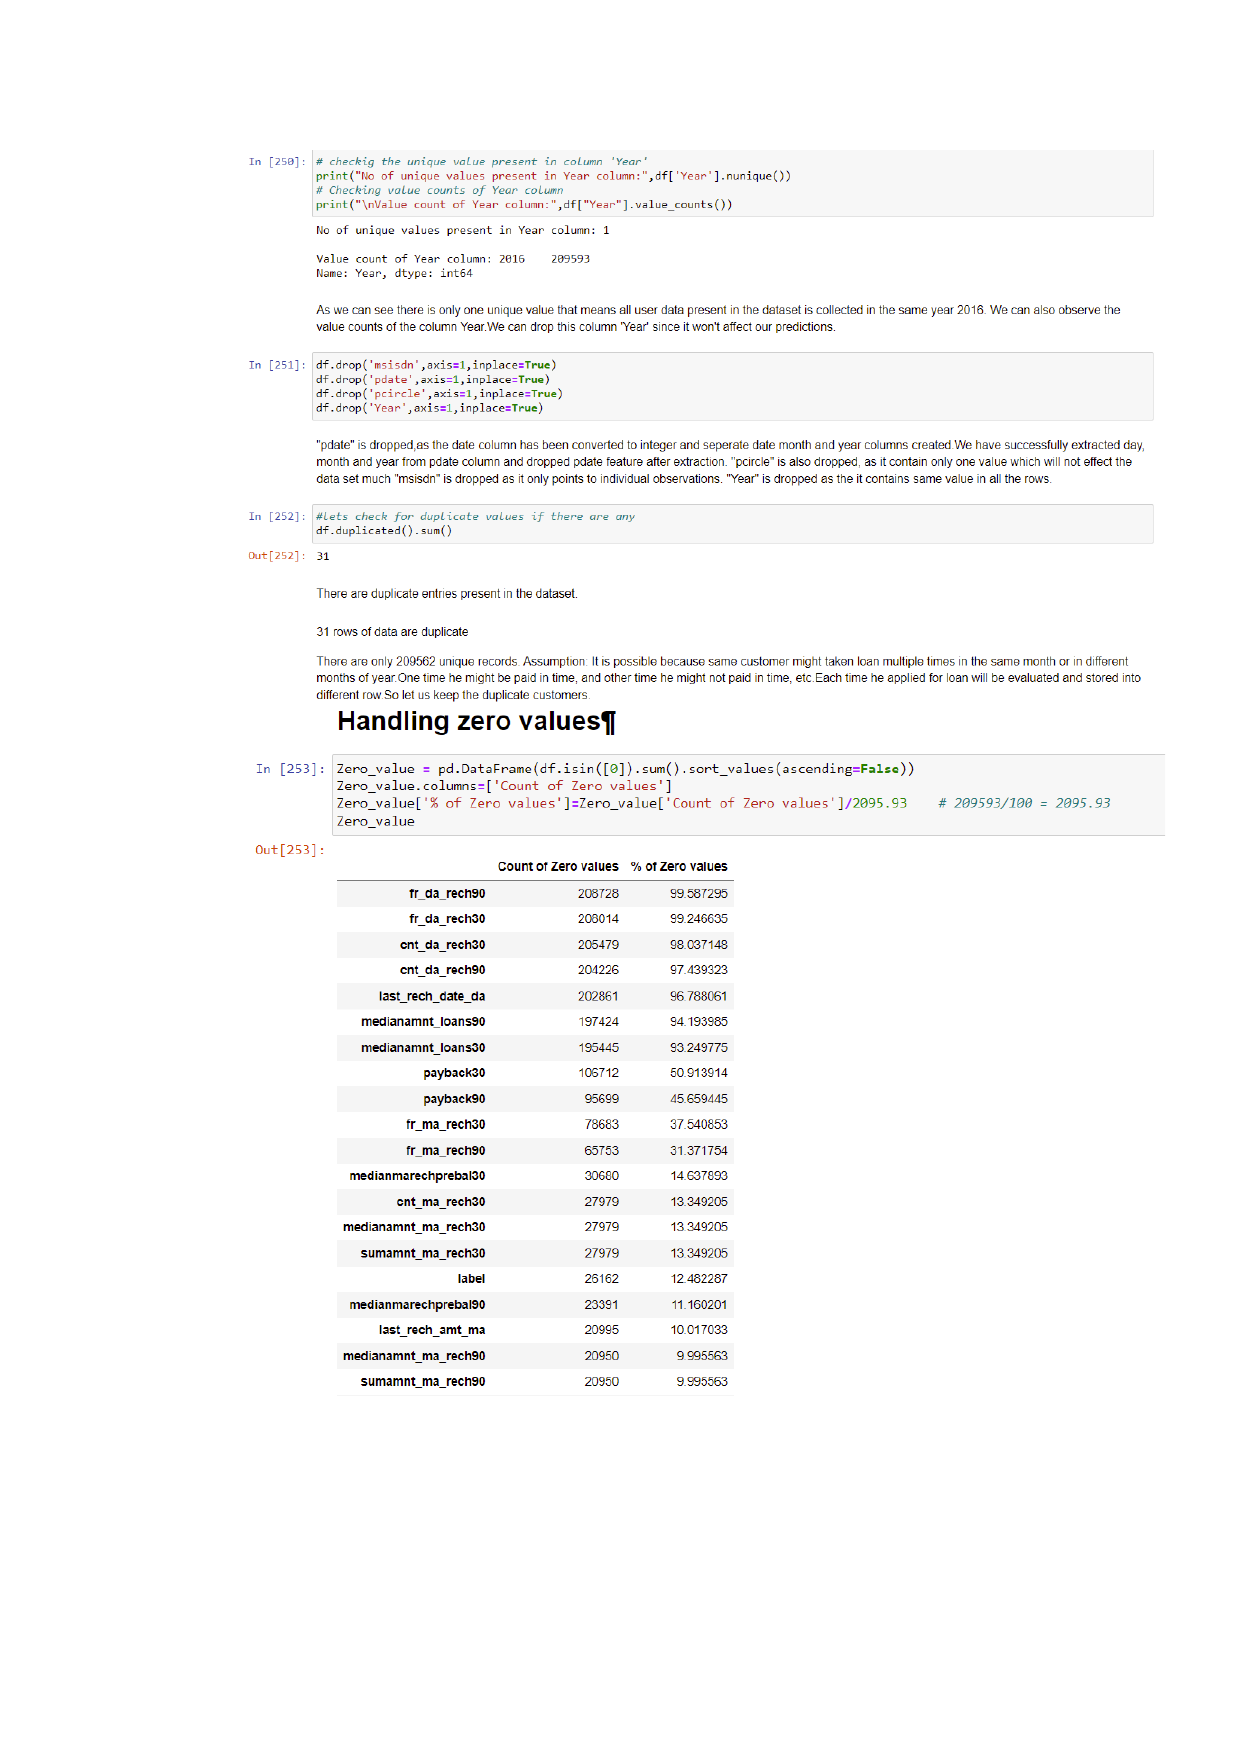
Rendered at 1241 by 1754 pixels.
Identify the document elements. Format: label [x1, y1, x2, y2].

picture [222, 706, 1166, 1396]
picture [222, 150, 1166, 705]
